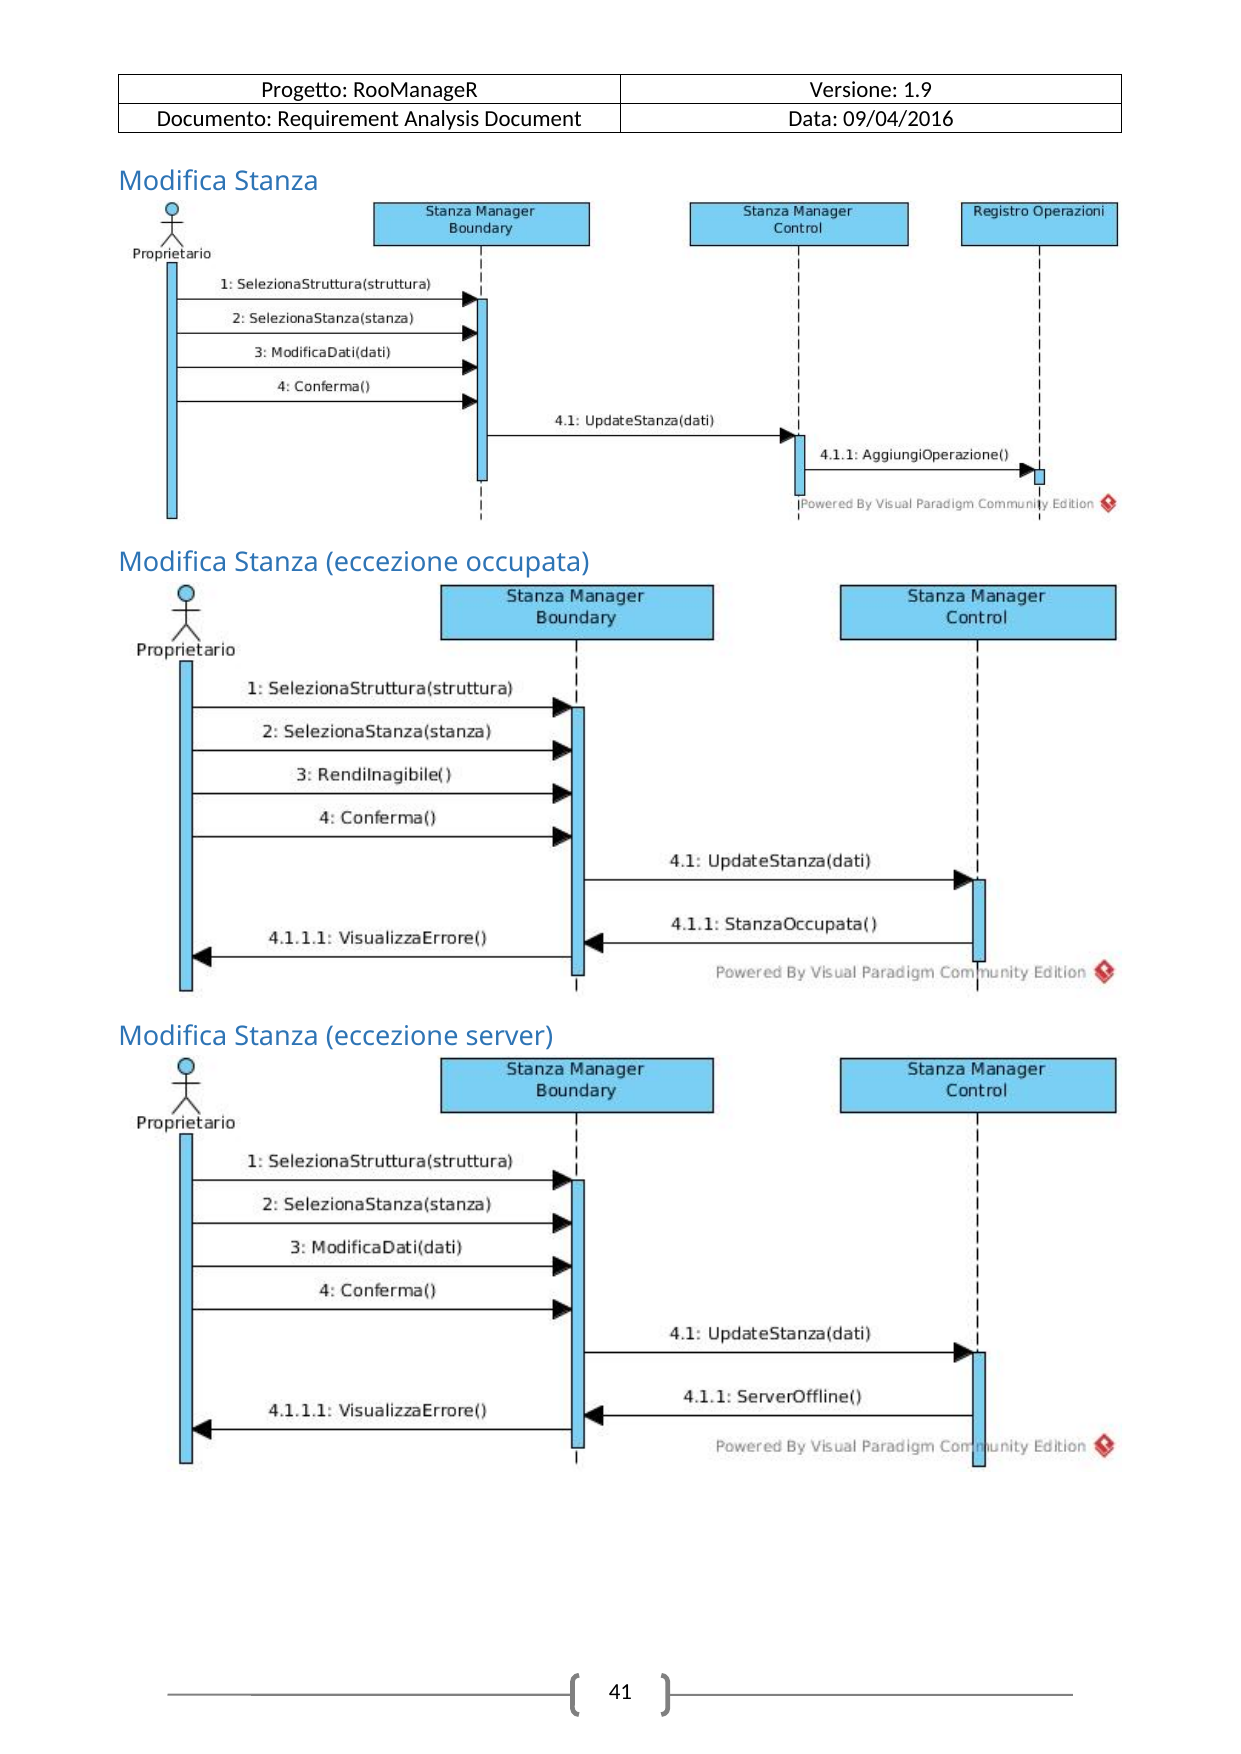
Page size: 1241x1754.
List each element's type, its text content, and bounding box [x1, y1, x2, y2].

picture [118, 582, 1123, 998]
picture [118, 1055, 1123, 1472]
picture [118, 200, 1123, 524]
subtitle Modifica Stanza [118, 161, 1122, 198]
subtitle Modifica Stanza (eccezione server) [118, 1016, 1122, 1053]
subtitle Modifica Stanza (eccezione occupata) [118, 543, 1122, 580]
